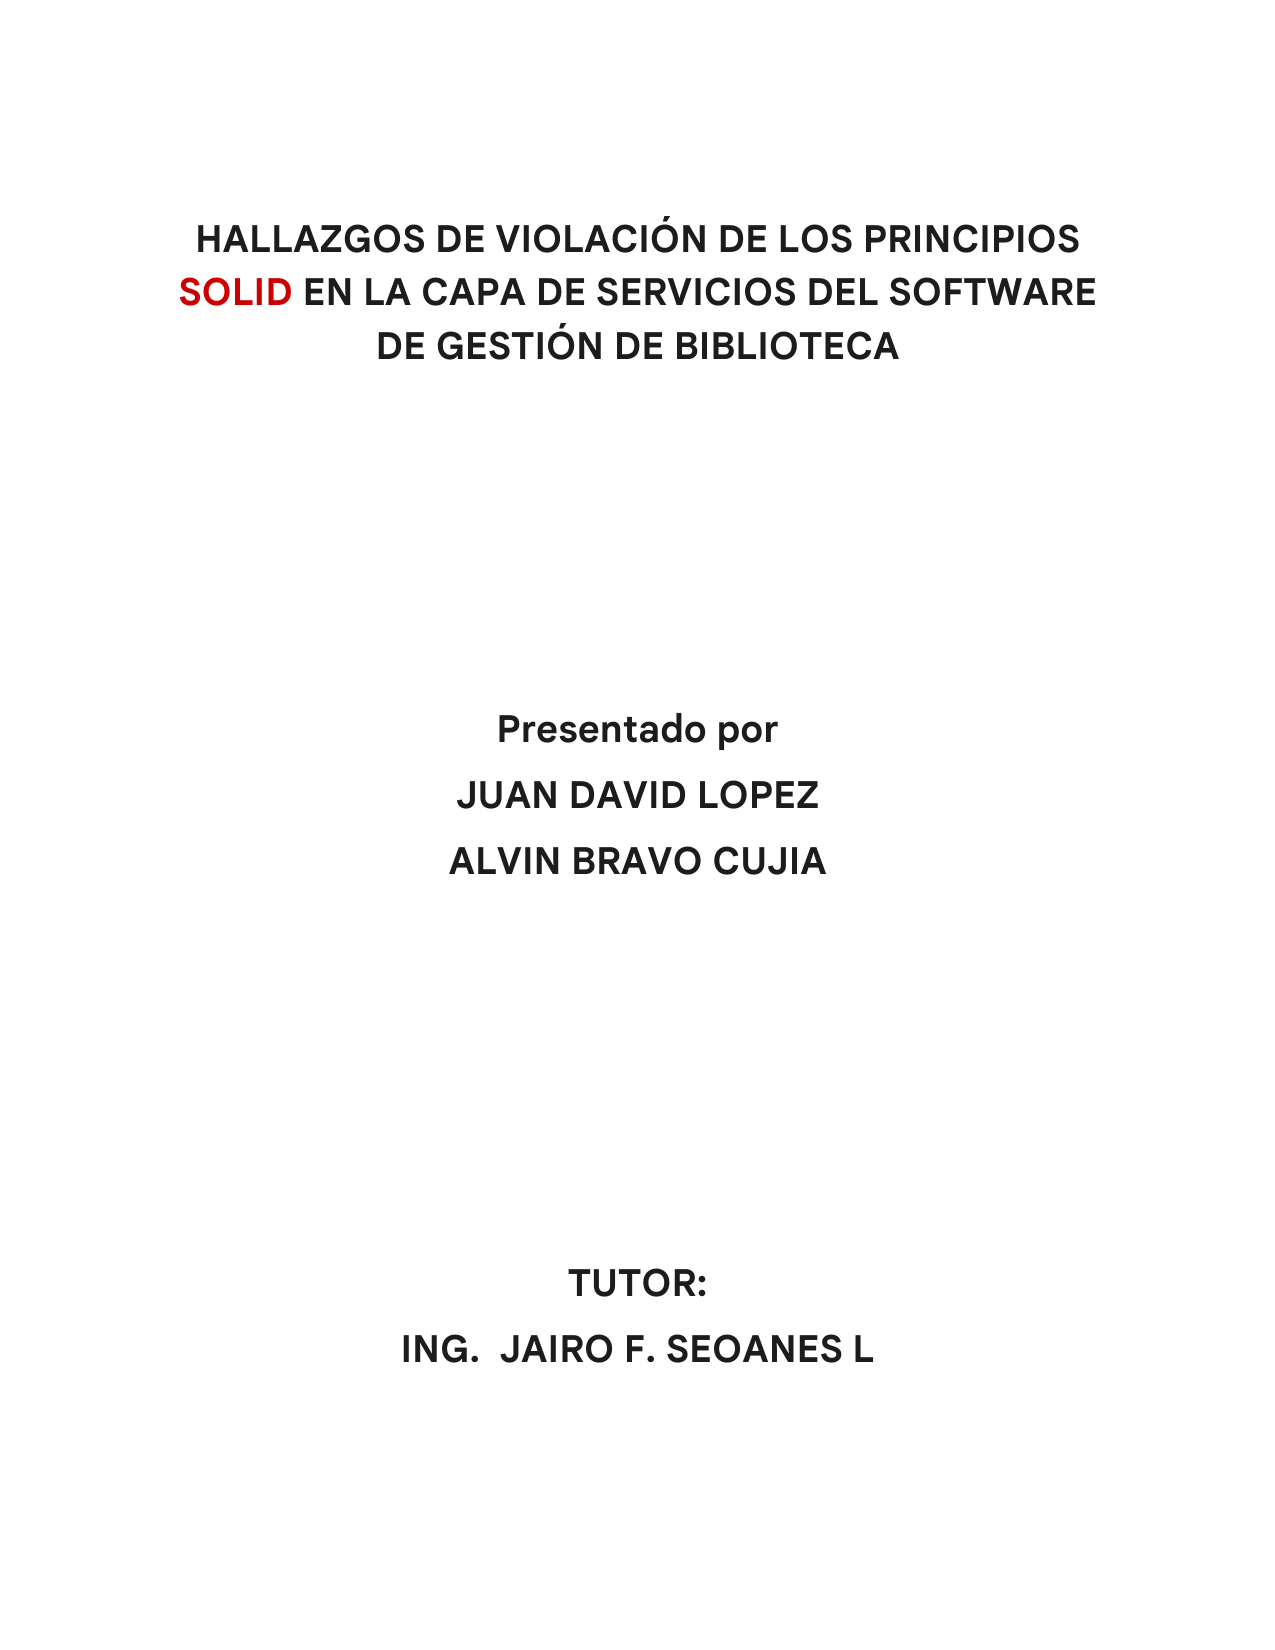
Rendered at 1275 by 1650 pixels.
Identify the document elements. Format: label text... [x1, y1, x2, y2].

subtitle ING. JAIRO F. SEOANES L [150, 1326, 1125, 1373]
subtitle HALLAZGOS DE VIOLACIÓN DE LOS PRINCIPIOS SOLID EN LA CAPA DE SERVICIOS DEL SOFTWARE DE GESTIÓN DE BIBLIOTECA [150, 216, 1125, 370]
subtitle Presentado por [150, 706, 1125, 753]
subtitle TUTOR: [150, 1260, 1125, 1307]
subtitle JUAN DAVID LOPEZ [150, 772, 1125, 819]
subtitle ALVIN BRAVO CUJIA [150, 838, 1125, 885]
